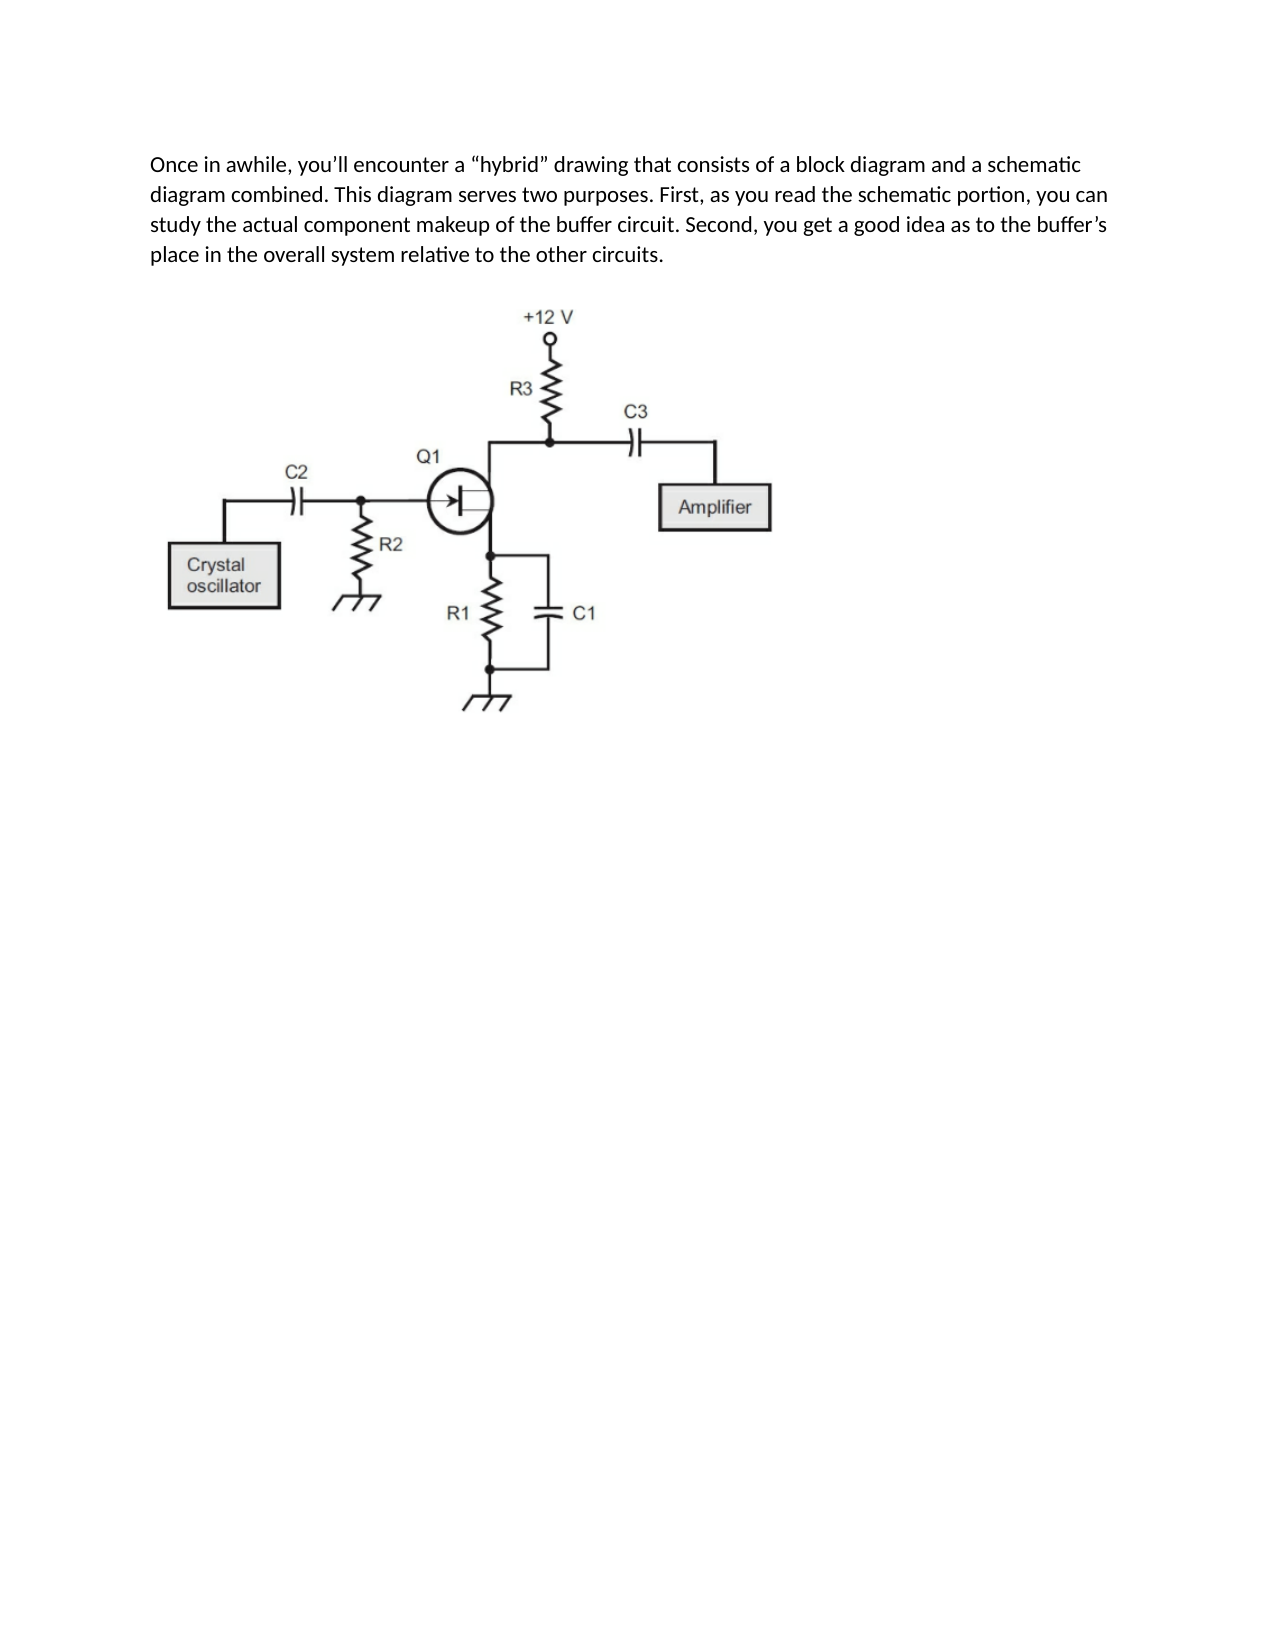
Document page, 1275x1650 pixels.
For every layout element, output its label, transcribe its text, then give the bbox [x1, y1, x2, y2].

text Once in awhile, you’ll encounter a “hybrid” drawing that consists of a block diagram and a schematic diagram combined. This diagram serves two purposes. First, as you read the schematic portion, you can study the actual component makeup of the buffer circuit. Second, you get a good idea as to the buffer’s place in the overall system relative to the other circuits. [150, 150, 1125, 269]
picture [150, 287, 793, 727]
